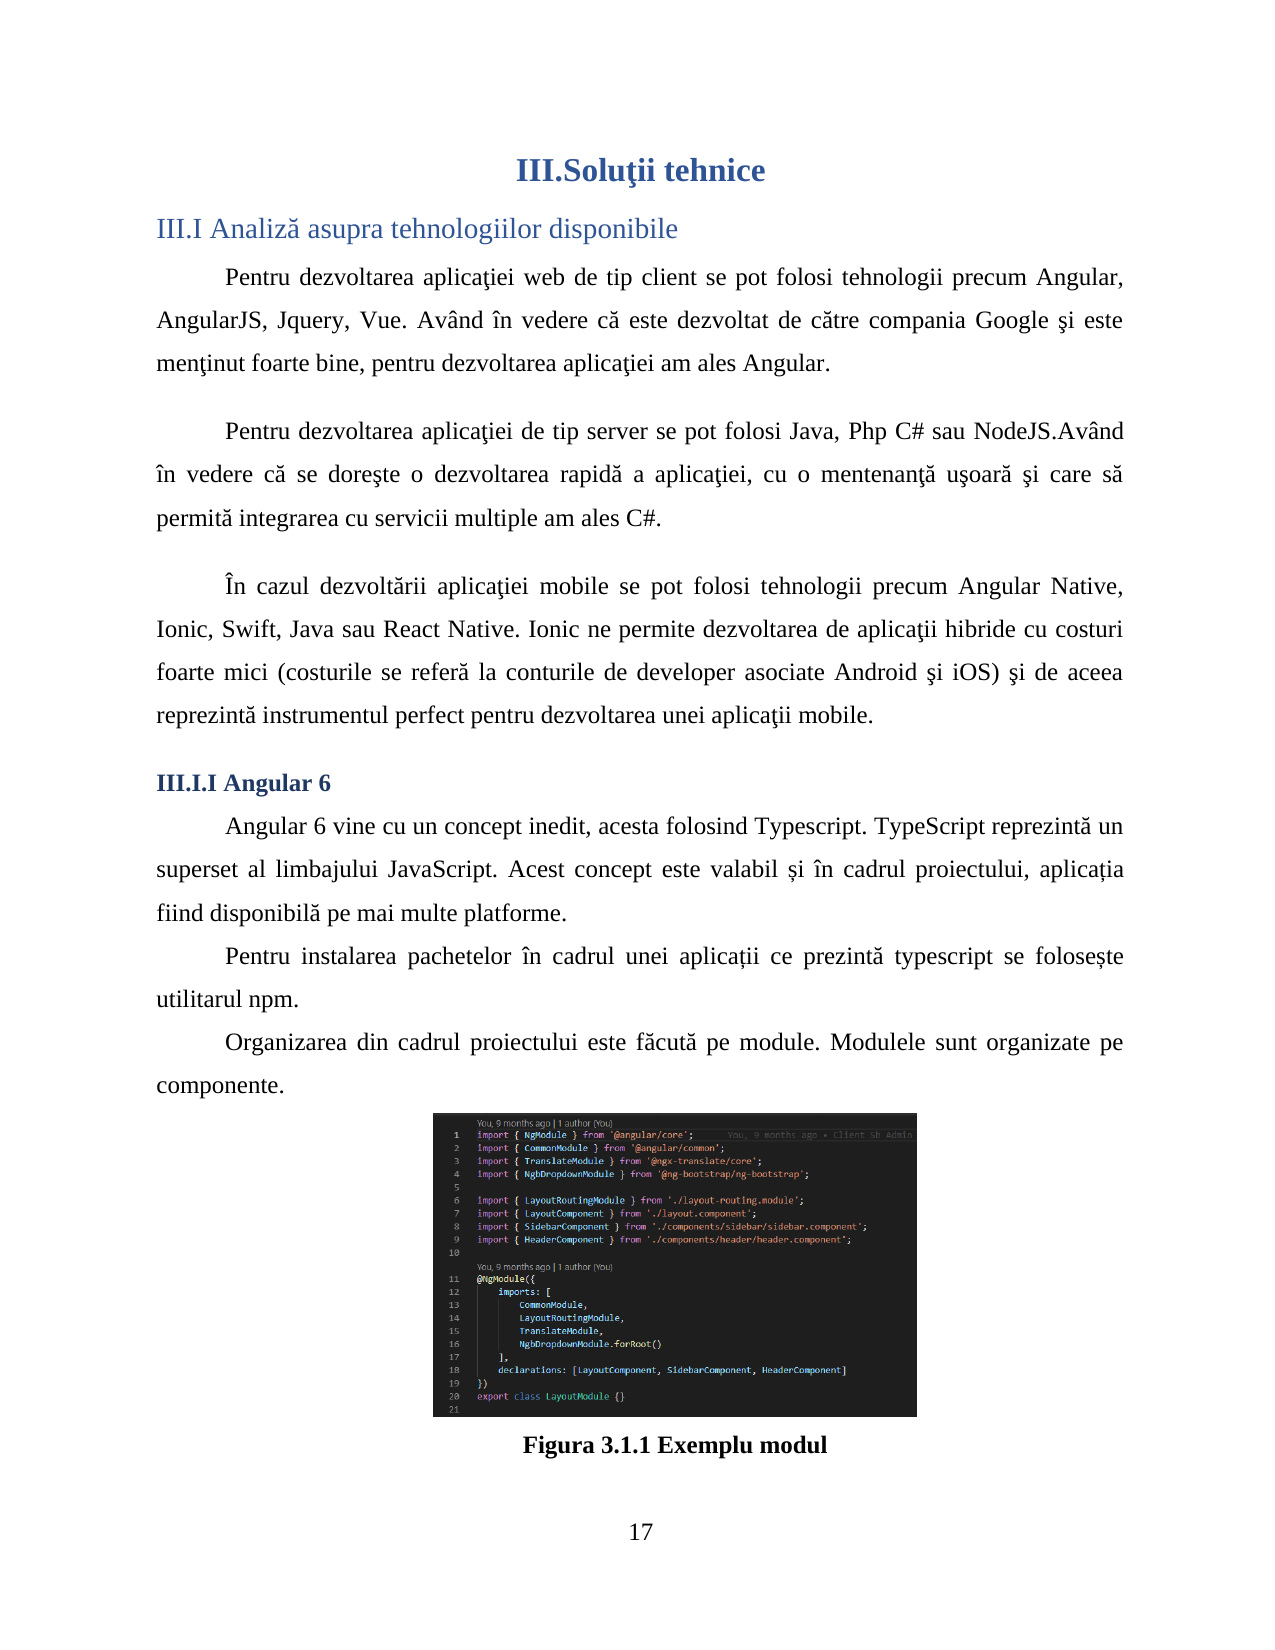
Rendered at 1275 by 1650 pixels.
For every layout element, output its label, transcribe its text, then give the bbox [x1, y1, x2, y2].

text Figura 3.1.1 Exemplu modul [156, 1431, 1125, 1459]
text Pentru dezvoltarea aplicaţiei web de tip client se pot folosi tehnologii precum Angular, AngularJS, Jquery, Vue. Având în vedere că este dezvoltat de către compania Google şi este menţinut foarte bine, pentru dezvoltarea aplicaţiei am ales Angular. [156, 262, 1125, 377]
text În cazul dezvoltării aplicaţiei mobile se pot folosi tehnologii precum Angular Native, Ionic, Swift, Java sau React Native. Ionic ne permite dezvoltarea de aplicaţii hibride cu costuri foarte mici (costurile se referă la conturile de developer asociate Android şi iOS) şi de aceea reprezintă instrumentul perfect pentru dezvoltarea unei aplicaţii mobile. [156, 571, 1125, 729]
text Angular 6 vine cu un concept inedit, acesta folosind Typescript. TypeScript reprezintă un superset al limbajului JavaScript. Acest concept este valabil și în cadrul proiectului, aplicația fiind disponibilă pe mai multe platforme. [156, 811, 1125, 926]
subtitle III.Soluţii tehnice [156, 150, 1125, 188]
text Pentru instalarea pachetelor în cadrul unei aplicații ce prezintă typescript se folosește utilitarul npm. [156, 941, 1125, 1013]
subtitle III.I.I Angular 6 [156, 768, 1125, 797]
text Organizarea din cadrul proiectului este făcută pe module. Modulele sunt organizate pe componente. [156, 1027, 1125, 1099]
text Pentru dezvoltarea aplicaţiei de tip server se pot folosi Java, Php C# sau NodeJS.Având în vedere că se doreşte o dezvoltarea rapidă a aplicaţiei, cu o mentenanţă uşoară şi care să permită integrarea cu servicii multiple am ales C#. [156, 416, 1125, 531]
picture [433, 1113, 917, 1417]
subtitle III.I Analiză asupra tehnologiilor disponibile [156, 212, 1125, 245]
